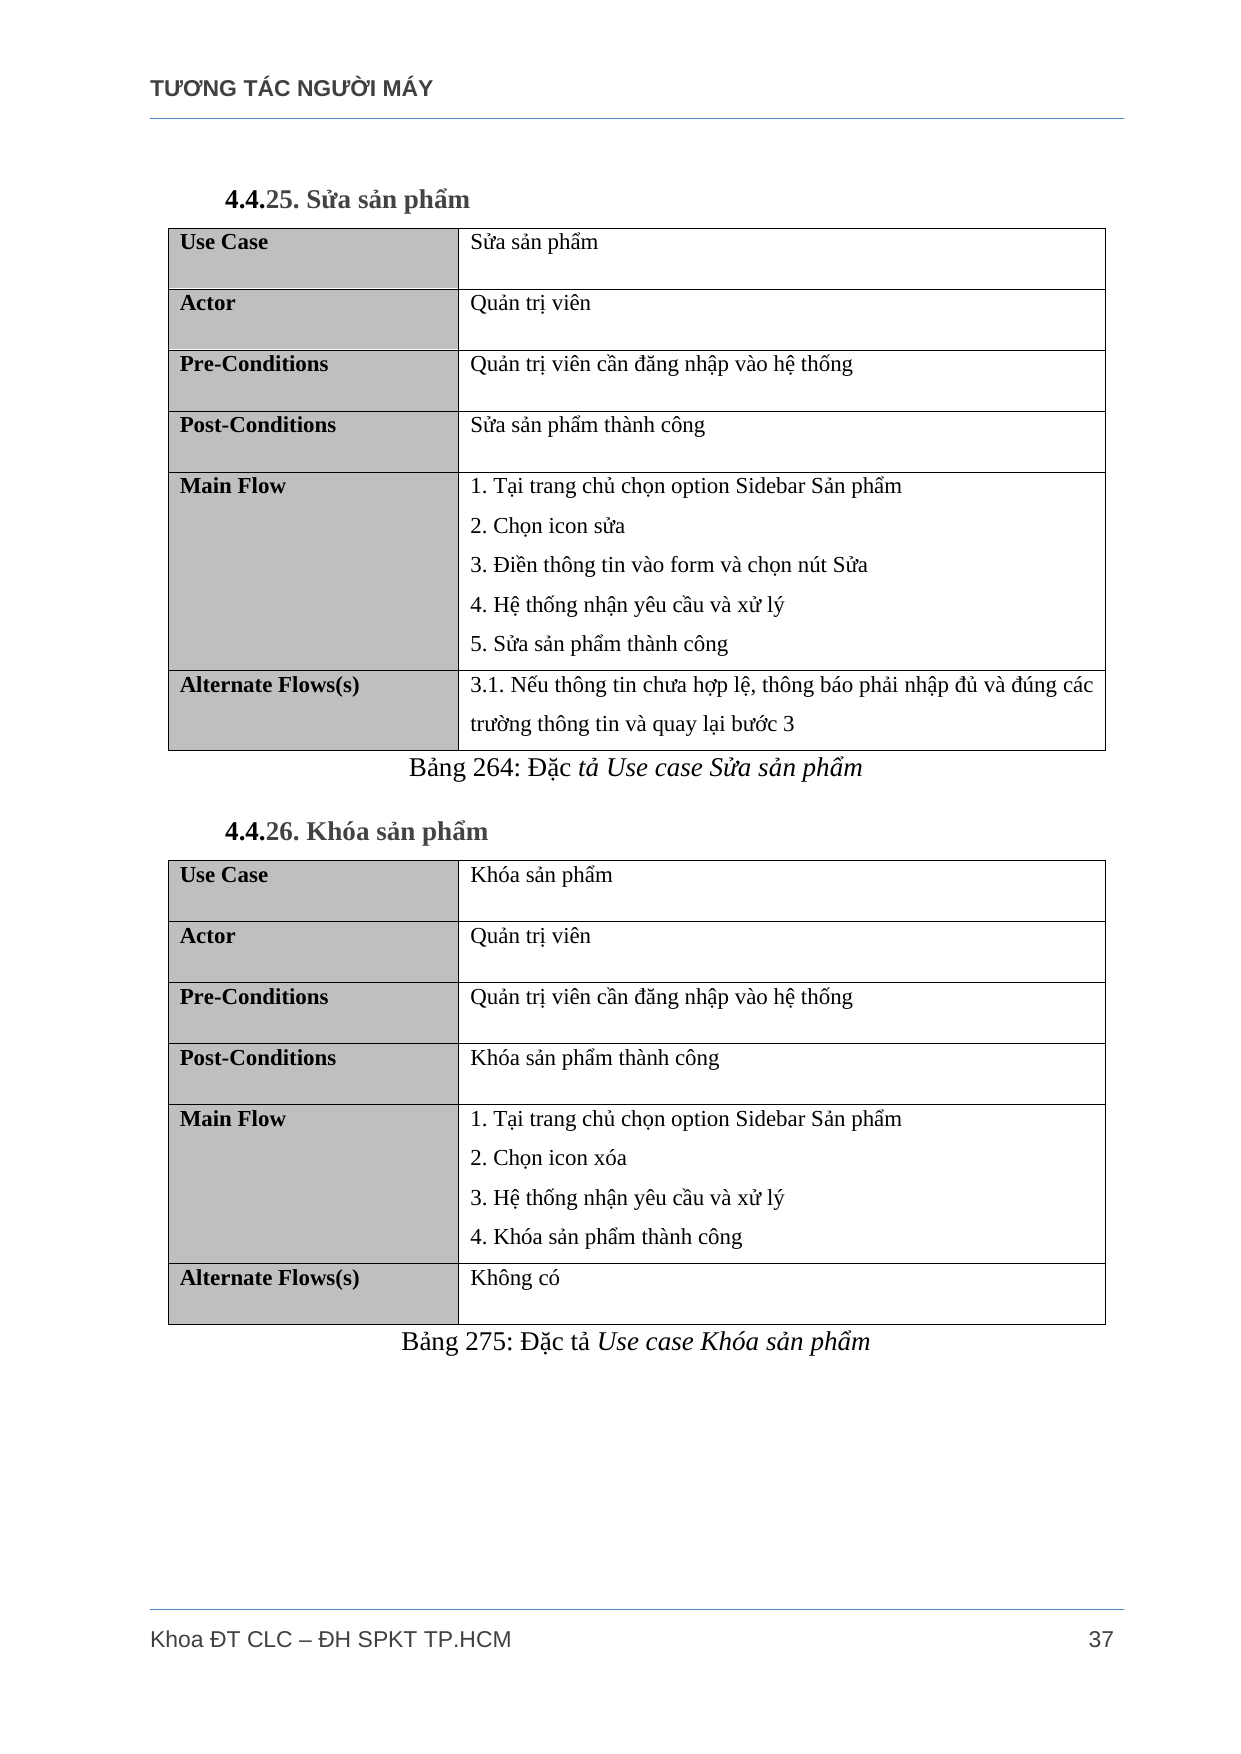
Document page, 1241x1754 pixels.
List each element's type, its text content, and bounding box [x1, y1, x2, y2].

text Bảng 26: Đặc tả Use case Sửa sản phẩm [150, 751, 1124, 782]
table_cell Sửa sản phẩm thành công [459, 412, 1105, 472]
subtitle 4.4.26. Khóa sản phẩm [150, 816, 1124, 847]
table_cell Không có [459, 1264, 1105, 1324]
table_cell 3.1. Nếu thông tin chưa hợp lệ, thông báo phải nhập đủ và đúng các trường thông tin và quay lại bước 3 [459, 671, 1105, 750]
table_cell Khóa sản phẩm thành công [459, 1044, 1105, 1104]
table_cell Alternate Flows(s) [169, 671, 458, 750]
subtitle 4.4.25. Sửa sản phẩm [150, 183, 1124, 214]
table_header Sửa sản phẩm [459, 229, 1105, 288]
table_cell Post-Conditions [169, 412, 458, 472]
table_cell 1. Tại trang chủ chọn option Sidebar Sản phẩm 2. Chọn icon sửa 3. Điền thông tin vào form và chọn nút Sửa 4. Hệ thống nhận yêu cầu và xử lý 5. Sửa sản phẩm thành công [459, 473, 1105, 670]
table_cell 1. Tại trang chủ chọn option Sidebar Sản phẩm 2. Chọn icon xóa 3. Hệ thống nhận yêu cầu và xử lý 4. Khóa sản phẩm thành công [459, 1105, 1105, 1263]
table_cell Post-Conditions [169, 1044, 458, 1104]
table_cell Quản trị viên cần đăng nhập vào hệ thống [459, 983, 1105, 1043]
table_cell Pre-Conditions [169, 351, 458, 411]
table_cell Actor [169, 290, 458, 349]
table_header Use Case [169, 861, 458, 921]
table_cell Alternate Flows(s) [169, 1264, 458, 1324]
table_header Use Case [169, 229, 458, 288]
table_cell Quản trị viên [459, 922, 1105, 982]
text Bảng 27: Đặc tả Use case Khóa sản phẩm [150, 1325, 1124, 1356]
table_cell Quản trị viên [459, 290, 1105, 349]
table_cell Quản trị viên cần đăng nhập vào hệ thống [459, 351, 1105, 411]
table_cell Actor [169, 922, 458, 982]
table_cell Main Flow [169, 1105, 458, 1263]
table_cell Main Flow [169, 473, 458, 670]
table_cell Pre-Conditions [169, 983, 458, 1043]
table_header Khóa sản phẩm [459, 861, 1105, 921]
